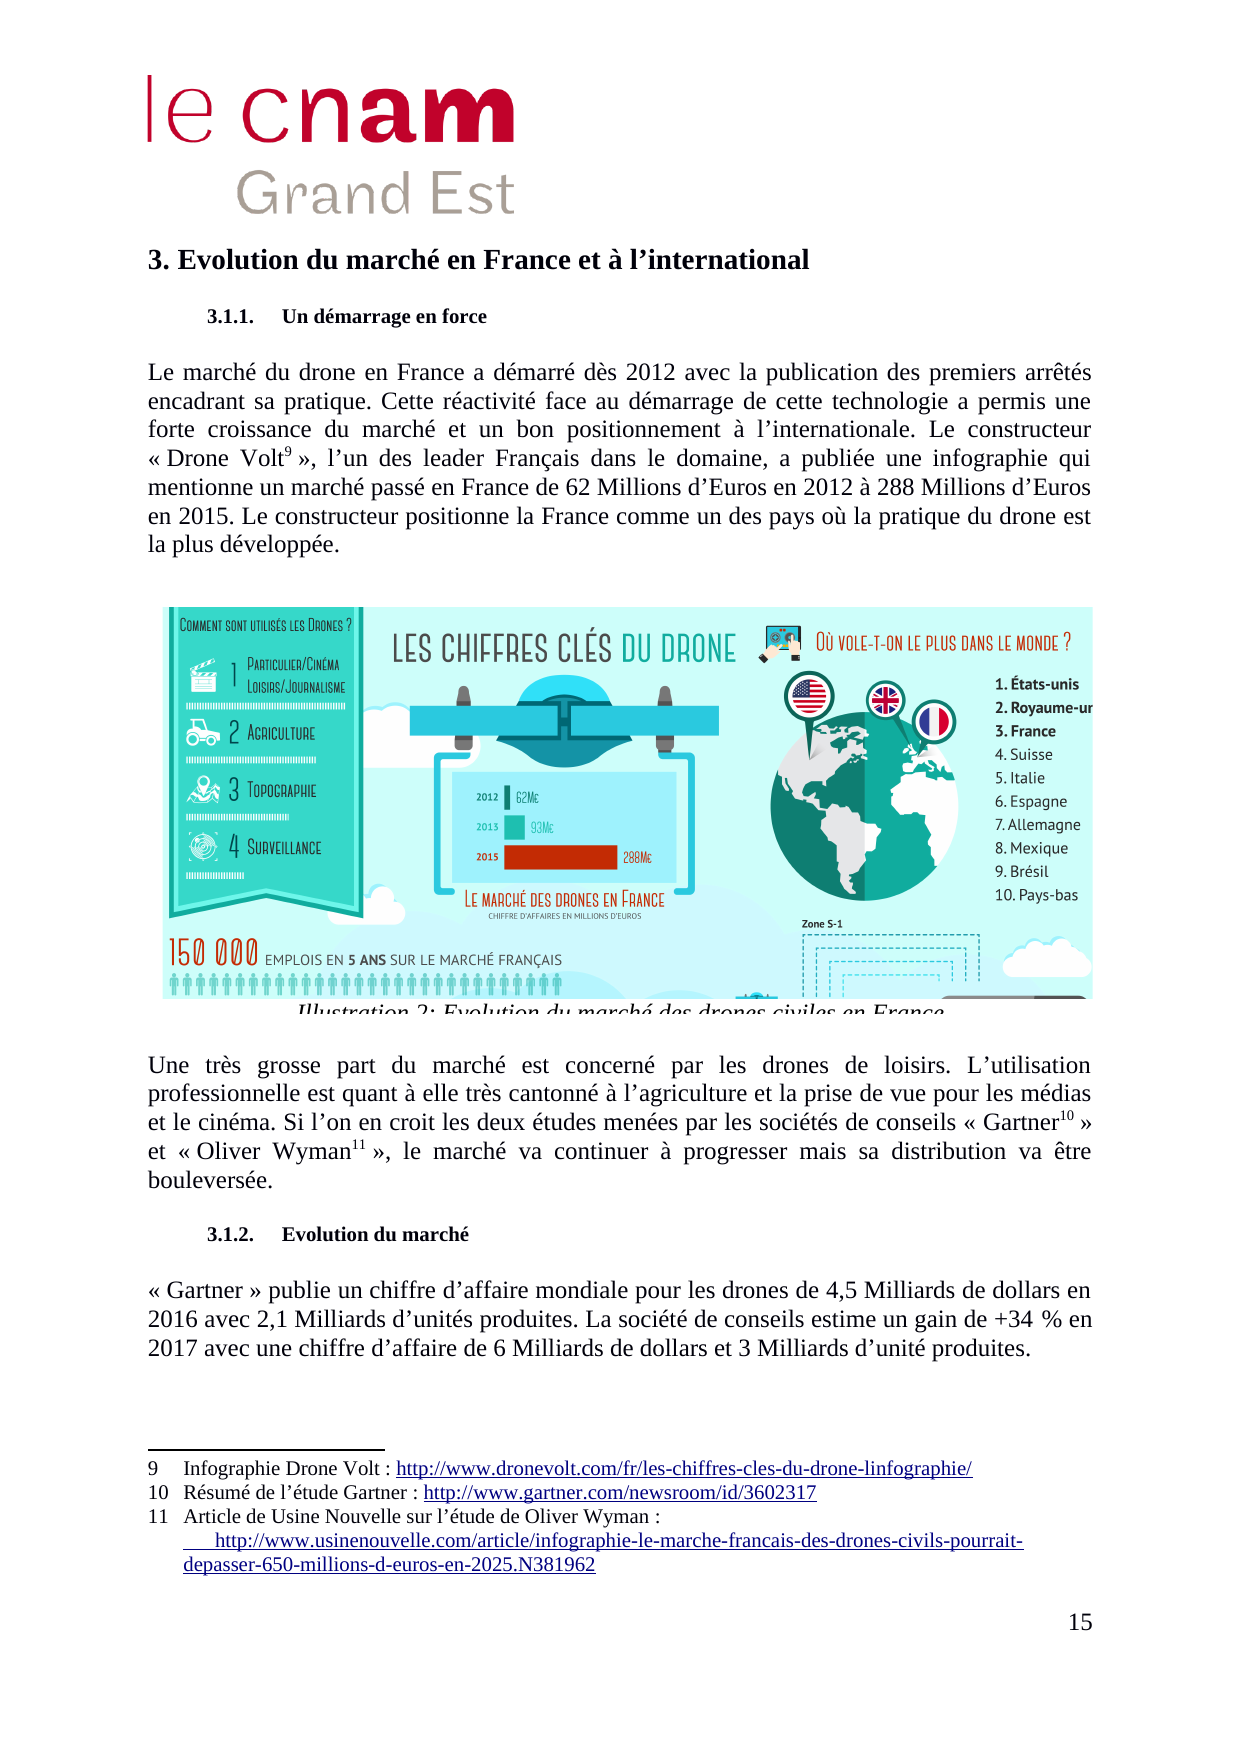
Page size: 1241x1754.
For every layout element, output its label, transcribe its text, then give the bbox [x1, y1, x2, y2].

text « Gartner » publie un chiffre d’affaire mondiale pour les drones de 4,5 Milliards de dollars en 2016 avec 2,1 Milliards d’unités produites. La société de conseils estime un gain de +34 % en 2017 avec une chiffre d’affaire de 6 Milliards de dollars et 3 Milliards d’unité produites. [148, 1275, 1092, 1361]
subtitle Evolution du marché [207, 1222, 1092, 1246]
picture [162, 607, 1093, 999]
subtitle Un démarrage en force [207, 304, 1092, 328]
text Le marché du drone en France a démarré dès 2012 avec la publication des premiers arrêtés encadrant sa pratique. Cette réactivité face au démarrage de cette technologie a permis une forte croissance du marché et un bon positionnement à l’internationale. Le constructeur « Drone Volt », l’un des leader Français dans le domaine, a publiée une infographie qui mentionne un marché passé en France de 62 Millions d’Euros en 2012 à 288 Millions d’Euros en 2015. Le constructeur positionne la France comme un des pays où la pratique du drone est la plus développée. [148, 357, 1092, 558]
text Une très grosse part du marché est concerné par les drones de loisirs. L’utilisation professionnelle est quant à elle très cantonné à l’agriculture et la prise de vue pour les médias et le cinéma. Si l’on en croit les deux études menées par les sociétés de conseils « Gartner » et « Oliver Wyman », le marché va continuer à progresser mais sa distribution va être bouleversée. [148, 1050, 1092, 1193]
picture [147, 75, 514, 214]
subtitle Evolution du marché en France et à l’international [148, 242, 1092, 275]
